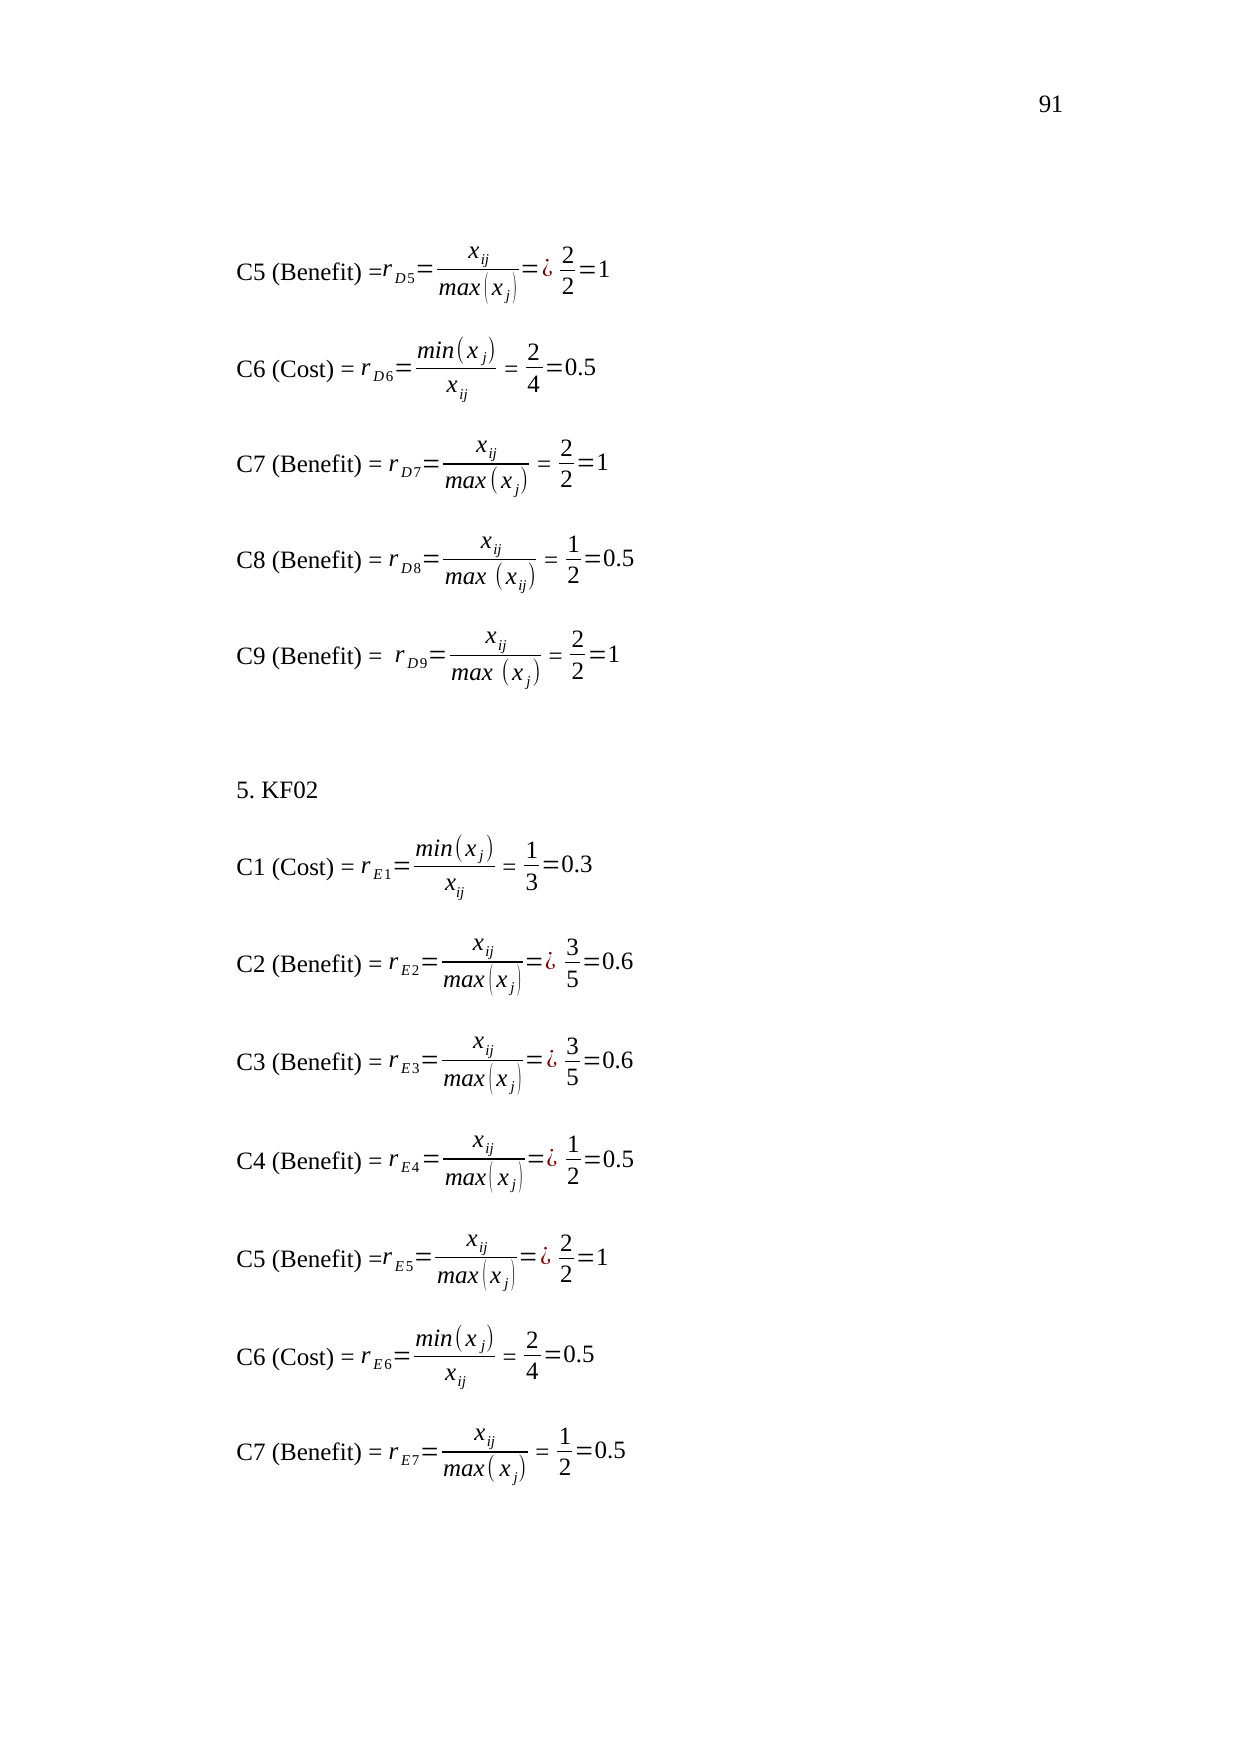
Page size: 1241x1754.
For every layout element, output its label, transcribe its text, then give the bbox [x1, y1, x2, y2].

text C6 (Cost) = = [236, 335, 1063, 402]
text C1 (Cost) = = [236, 833, 1063, 900]
text C7 (Benefit) = = [236, 1418, 1063, 1485]
text C5 (Benefit) = [236, 236, 1063, 306]
text C4 (Benefit) = [236, 1126, 1063, 1195]
text C5 (Benefit) = [236, 1224, 1063, 1294]
text C9 (Benefit) = = [236, 622, 1063, 689]
text 5. KF02 [236, 775, 1063, 804]
text C2 (Benefit) = [236, 928, 1063, 998]
text C3 (Benefit) = [236, 1027, 1063, 1097]
text C8 (Benefit) = = [236, 526, 1063, 593]
text C7 (Benefit) = = [236, 431, 1063, 497]
text C6 (Cost) = = [236, 1323, 1063, 1389]
